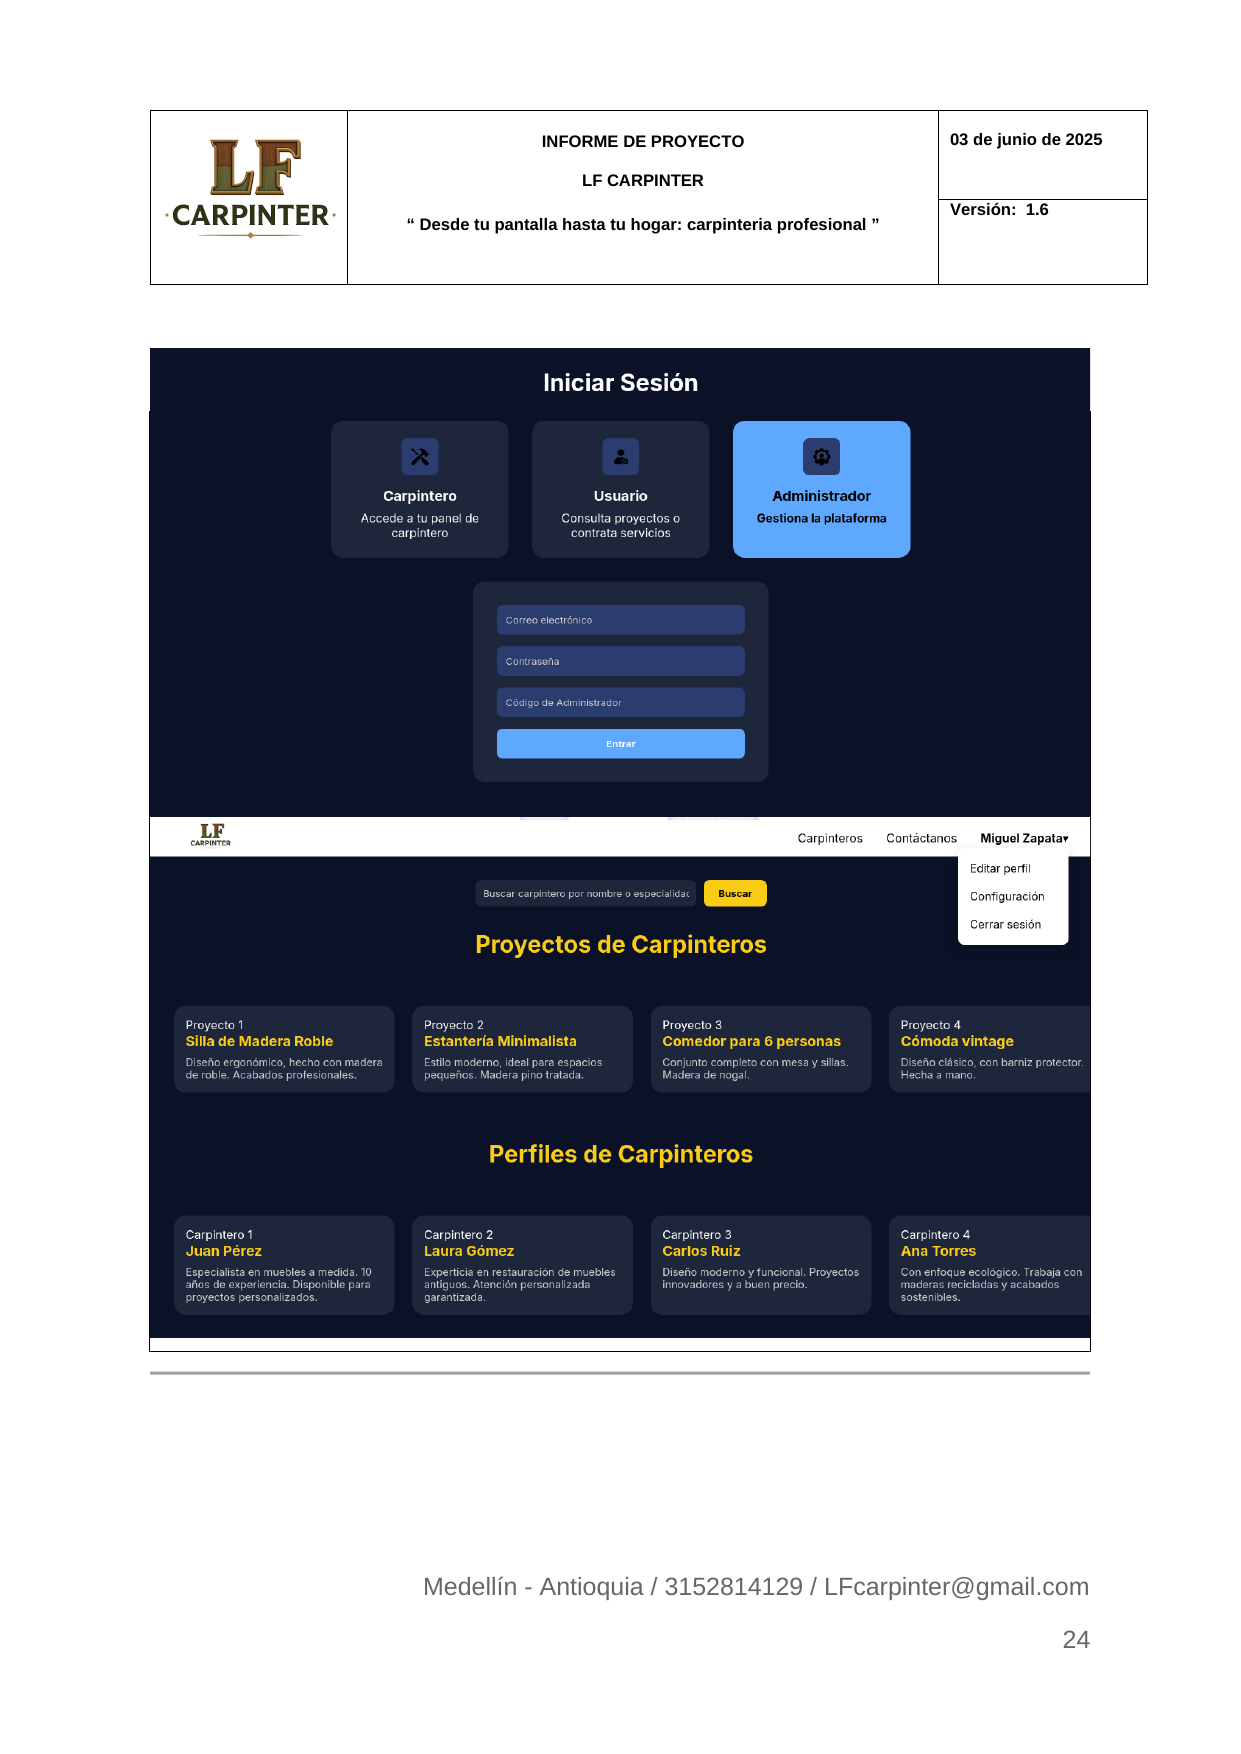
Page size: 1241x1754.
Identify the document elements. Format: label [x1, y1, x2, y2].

picture [150, 348, 1091, 817]
picture [150, 820, 1091, 1338]
picture [161, 114, 344, 268]
